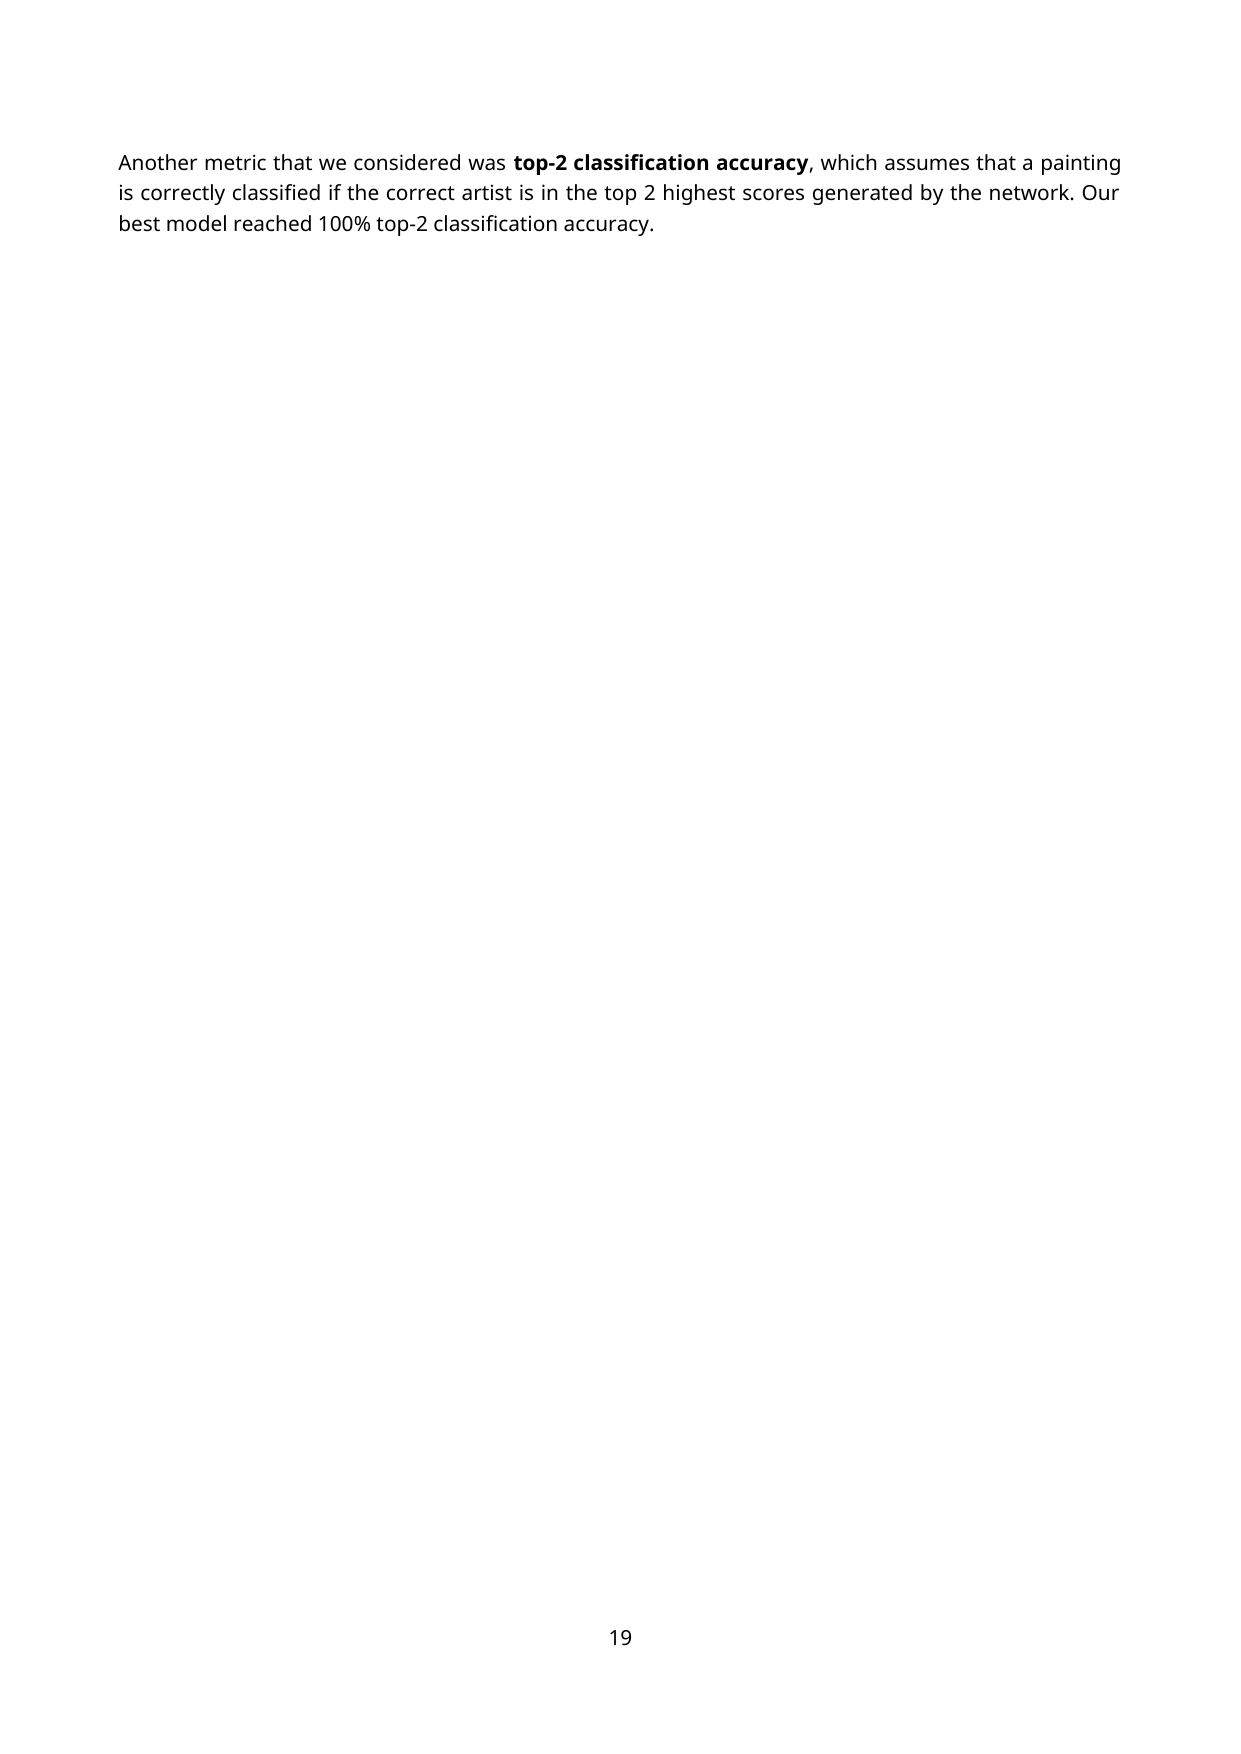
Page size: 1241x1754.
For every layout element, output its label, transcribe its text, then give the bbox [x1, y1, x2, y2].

text Another metric that we considered was top-2 classification accuracy, which assumes that a painting is correctly classified if the correct artist is in the top 2 highest scores generated by the network. Our best model reached 100% top-2 classification accuracy. [118, 148, 1122, 237]
